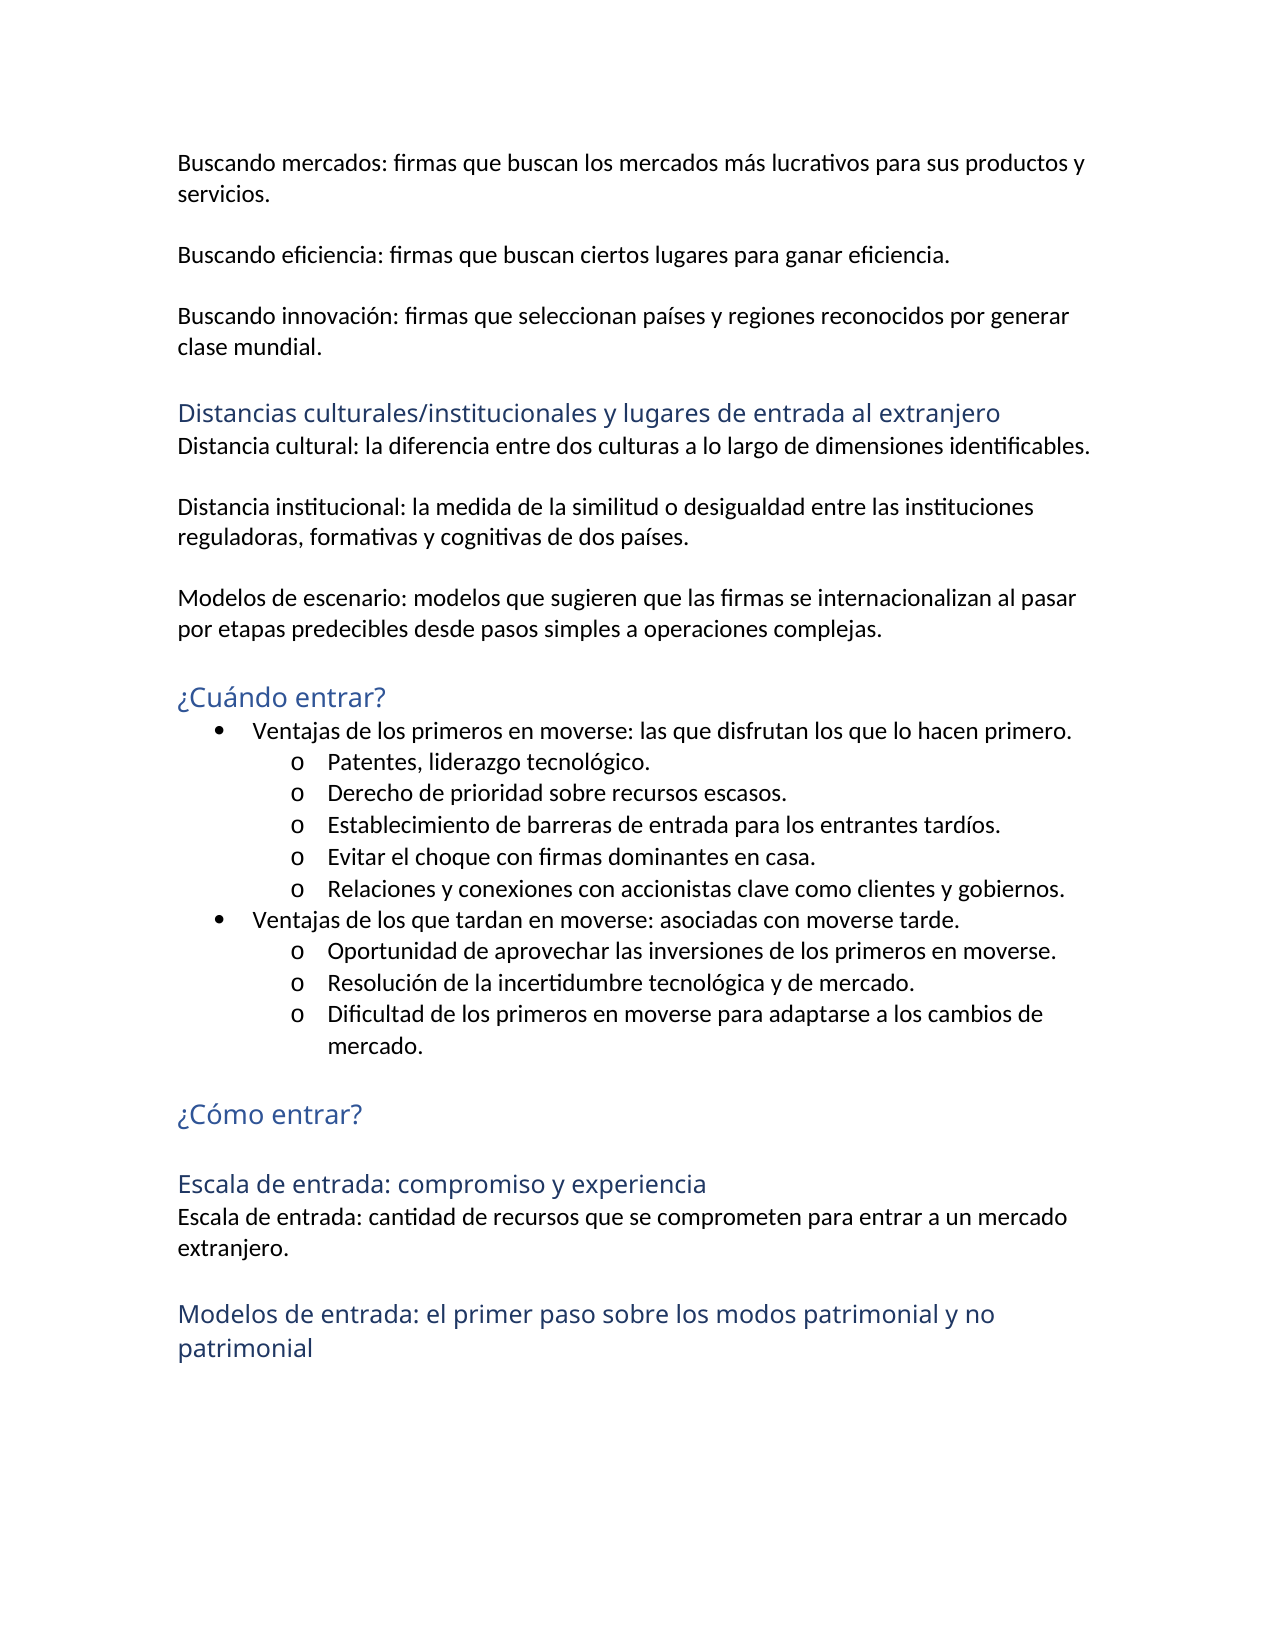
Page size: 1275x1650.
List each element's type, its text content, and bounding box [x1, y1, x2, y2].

subtitle ¿Cómo entrar? [177, 1096, 1098, 1132]
list Ventajas de los que tardan en moverse: asociadas con moverse tarde. [215, 904, 1098, 935]
text Distancia institucional: la medida de la similitud o desigualdad entre las instituciones reguladoras, formativas y cognitivas de dos países. [177, 491, 1098, 552]
list Dificultad de los primeros en moverse para adaptarse a los cambios de mercado. [290, 999, 1098, 1061]
list Establecimiento de barreras de entrada para los entrantes tardíos. [290, 809, 1098, 841]
text Modelos de escenario: modelos que sugieren que las firmas se internacionalizan al pasar por etapas predecibles desde pasos simples a operaciones complejas. [177, 583, 1098, 644]
list Oportunidad de aprovechar las inversiones de los primeros en moverse. [290, 935, 1098, 967]
list Patentes, liderazgo tecnológico. [290, 746, 1098, 777]
subtitle Modelos de entrada: el primer paso sobre los modos patrimonial y no patrimonial [177, 1297, 1098, 1365]
text Escala de entrada: cantidad de recursos que se comprometen para entrar a un mercado extranjero. [177, 1201, 1098, 1262]
list Ventajas de los primeros en moverse: las que disfrutan los que lo hacen primero. [215, 715, 1098, 746]
list Derecho de prioridad sobre recursos escasos. [290, 777, 1098, 809]
list Resolución de la incertidumbre tecnológica y de mercado. [290, 967, 1098, 999]
text Buscando mercados: firmas que buscan los mercados más lucrativos para sus productos y servicios. [177, 148, 1098, 209]
list Evitar el choque con firmas dominantes en casa. [290, 841, 1098, 873]
subtitle Distancias culturales/institucionales y lugares de entrada al extranjero [177, 396, 1098, 430]
text Buscando eficiencia: firmas que buscan ciertos lugares para ganar eficiencia. [177, 239, 1098, 270]
list Relaciones y conexiones con accionistas clave como clientes y gobiernos. [290, 873, 1098, 904]
text Buscando innovación: firmas que seleccionan países y regiones reconocidos por generar clase mundial. [177, 300, 1098, 361]
text Distancia cultural: la diferencia entre dos culturas a lo largo de dimensiones identificables. [177, 430, 1098, 461]
subtitle Escala de entrada: compromiso y experiencia [177, 1167, 1098, 1201]
subtitle ¿Cuándo entrar? [177, 678, 1098, 715]
